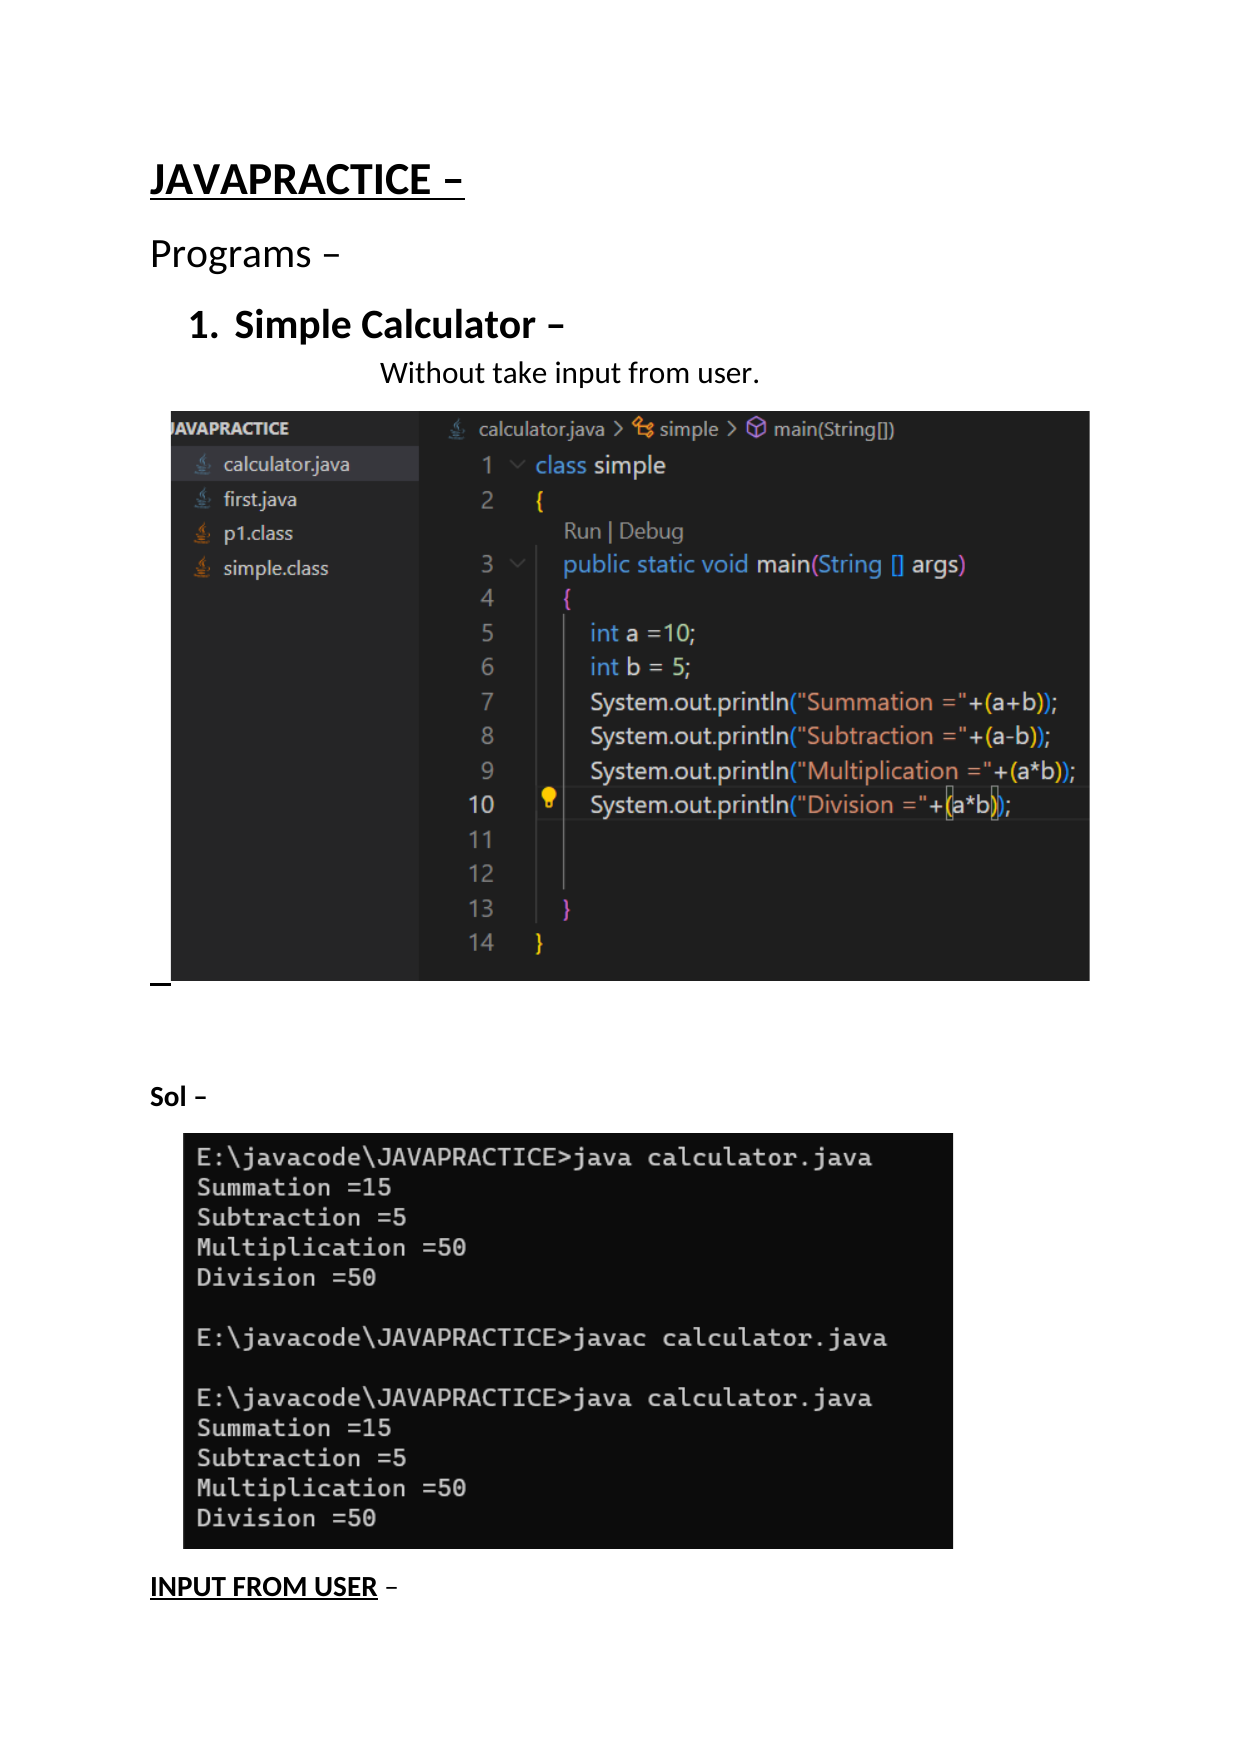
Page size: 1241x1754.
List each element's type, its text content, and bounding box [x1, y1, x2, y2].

text JAVAPRACTICE – [150, 150, 1090, 206]
text Programs – [150, 227, 1090, 278]
picture [170, 411, 1090, 981]
picture [183, 1133, 954, 1549]
text INPUT FROM USER – [150, 1568, 1090, 1603]
list Simple Calculator – [187, 298, 1090, 349]
list Without take input from user. [225, 353, 1090, 392]
text Sol – [150, 1078, 1090, 1114]
